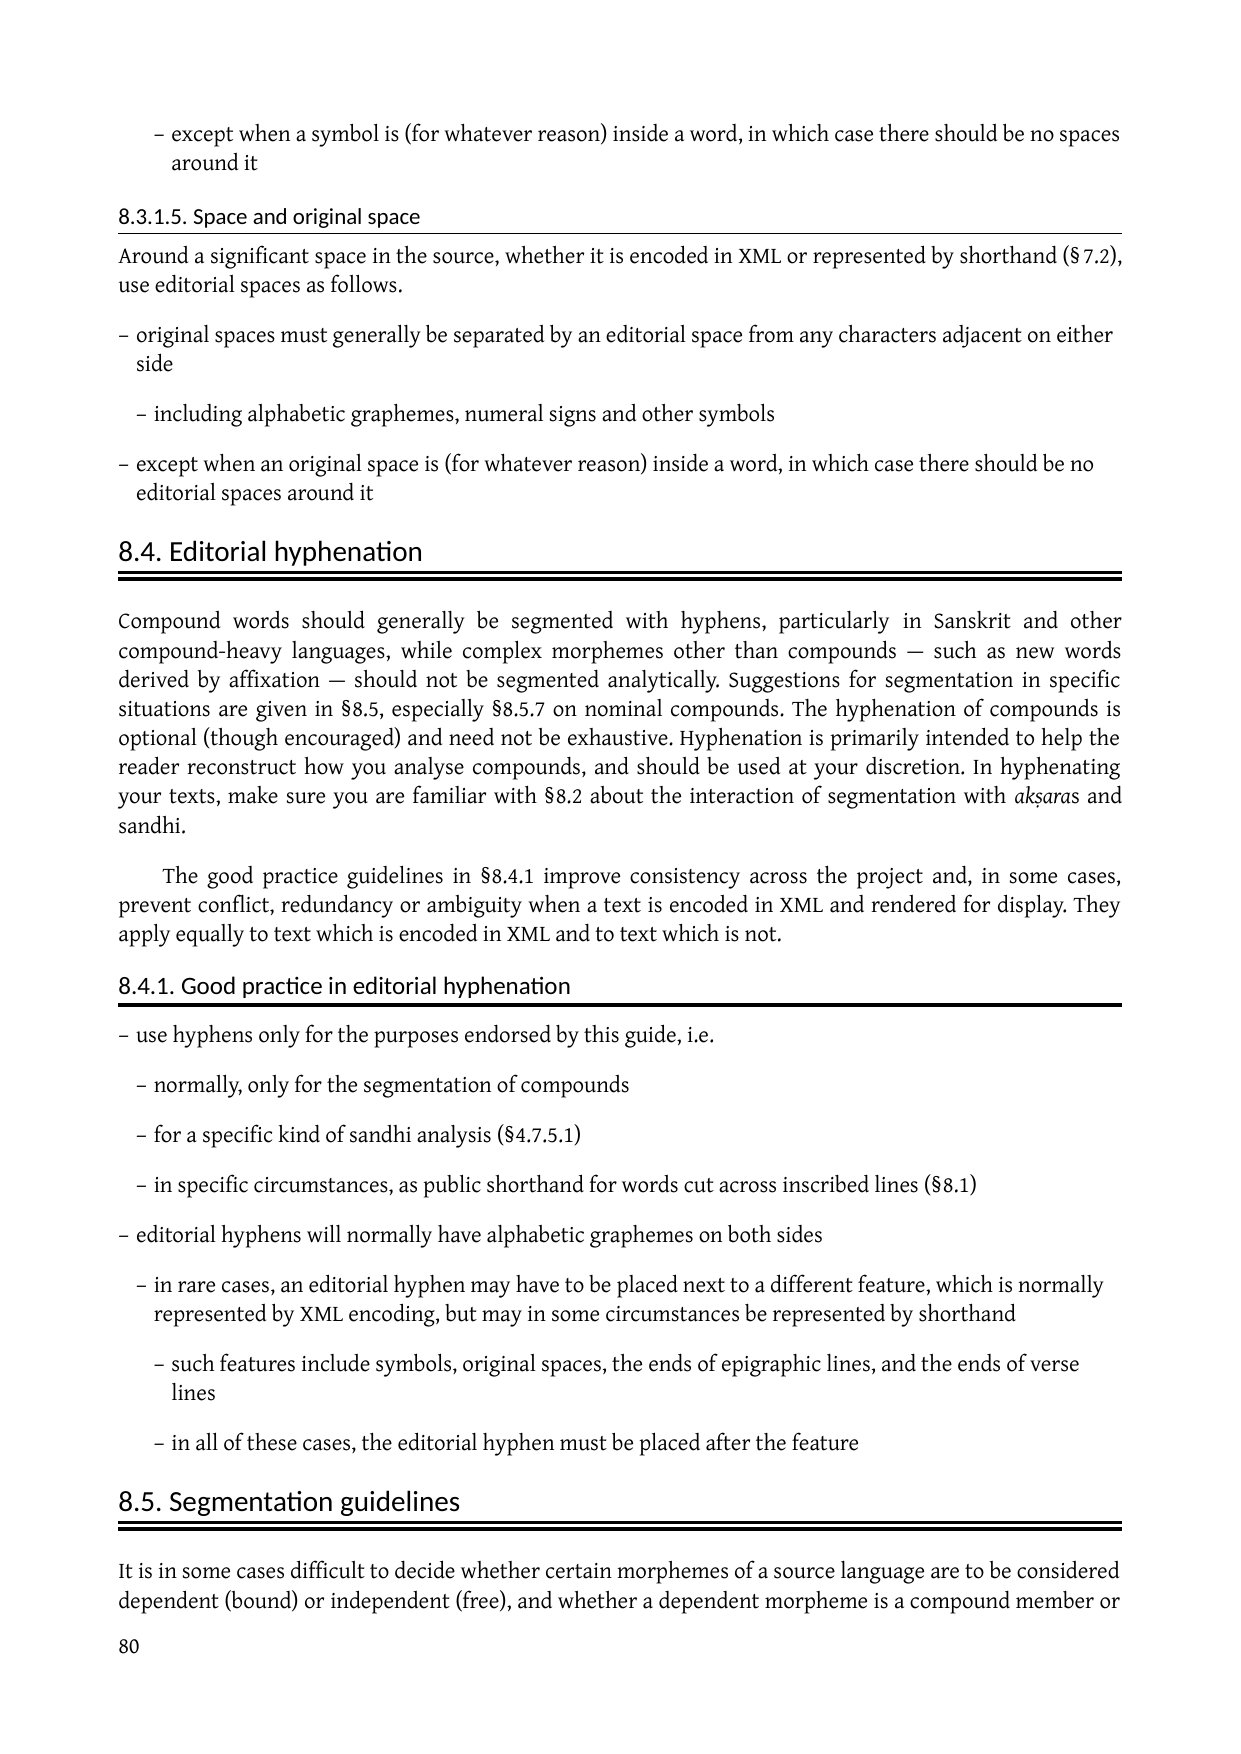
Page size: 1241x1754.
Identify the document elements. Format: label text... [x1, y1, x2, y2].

text Compound words should generally be segmented with hyphens, particularly in Sanskrit and other compound-heavy languages, while complex morphemes other than compounds — such as new words derived by affixation — should not be segmented analytically. Suggestions for segmentation in specific situations are given in §8.5, especially §8.5.7 on nominal compounds. The hyphenation of compounds is optional (though encouraged) and need not be exhaustive. Hyphenation is primarily intended to help the reader reconstruct how you analyse compounds, and should be used at your discretion. In hyphenating your texts, make sure you are familiar with §8.2 about the interaction of segmentation with akṣaras and sandhi. [118, 606, 1122, 839]
list in all of these cases, the editorial hyphen must be placed after the feature [153, 1427, 1122, 1457]
list such features include symbols, original spaces, the ends of epigraphic lines, and the ends of verse lines [153, 1348, 1122, 1407]
subtitle Good practice in editorial hyphenation [118, 968, 1122, 1003]
subtitle Segmentation guidelines [118, 1482, 1122, 1521]
list normally, only for the segmentation of compounds [136, 1069, 1122, 1098]
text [118, 1556, 1122, 1614]
list except when an original space is (for whatever reason) inside a word, in which case there should be no editorial spaces around it [118, 448, 1122, 507]
list original spaces must generally be separated by an editorial space from any characters adjacent on either side [118, 319, 1122, 377]
list in rare cases, an editorial hyphen may have to be placed next to a different feature, which is normally represented by XML encoding, but may in some circumstances be represented by shorthand [136, 1269, 1122, 1327]
subtitle Space and original space [118, 201, 1122, 233]
text Around a significant space in the source, whether it is encoded in XML or represented by shorthand (§7.2), use editorial spaces as follows. [118, 240, 1122, 298]
text The good practice guidelines in §8.4.1 improve consistency across the project and, in some cases, prevent conflict, redundancy or ambiguity when a text is encoded in XML and rendered for display. They apply equally to text which is encoded in XML and to text which is not. [118, 860, 1122, 947]
list editorial hyphens will normally have alphabetic graphemes on both sides [118, 1219, 1122, 1248]
list including alphabetic graphemes, numeral signs and other symbols [136, 398, 1122, 427]
list use hyphens only for the purposes endorsed by this guide, i.e. [118, 1019, 1122, 1048]
list for a specific kind of sandhi analysis (§4.7.5.1) [136, 1119, 1122, 1148]
list in specific circumstances, as public shorthand for words cut across inscribed lines (§8.1) [136, 1169, 1122, 1198]
subtitle Editorial hyphenation [118, 532, 1122, 571]
list except when a symbol is (for whatever reason) inside a word, in which case there should be no spaces around it [153, 118, 1122, 176]
